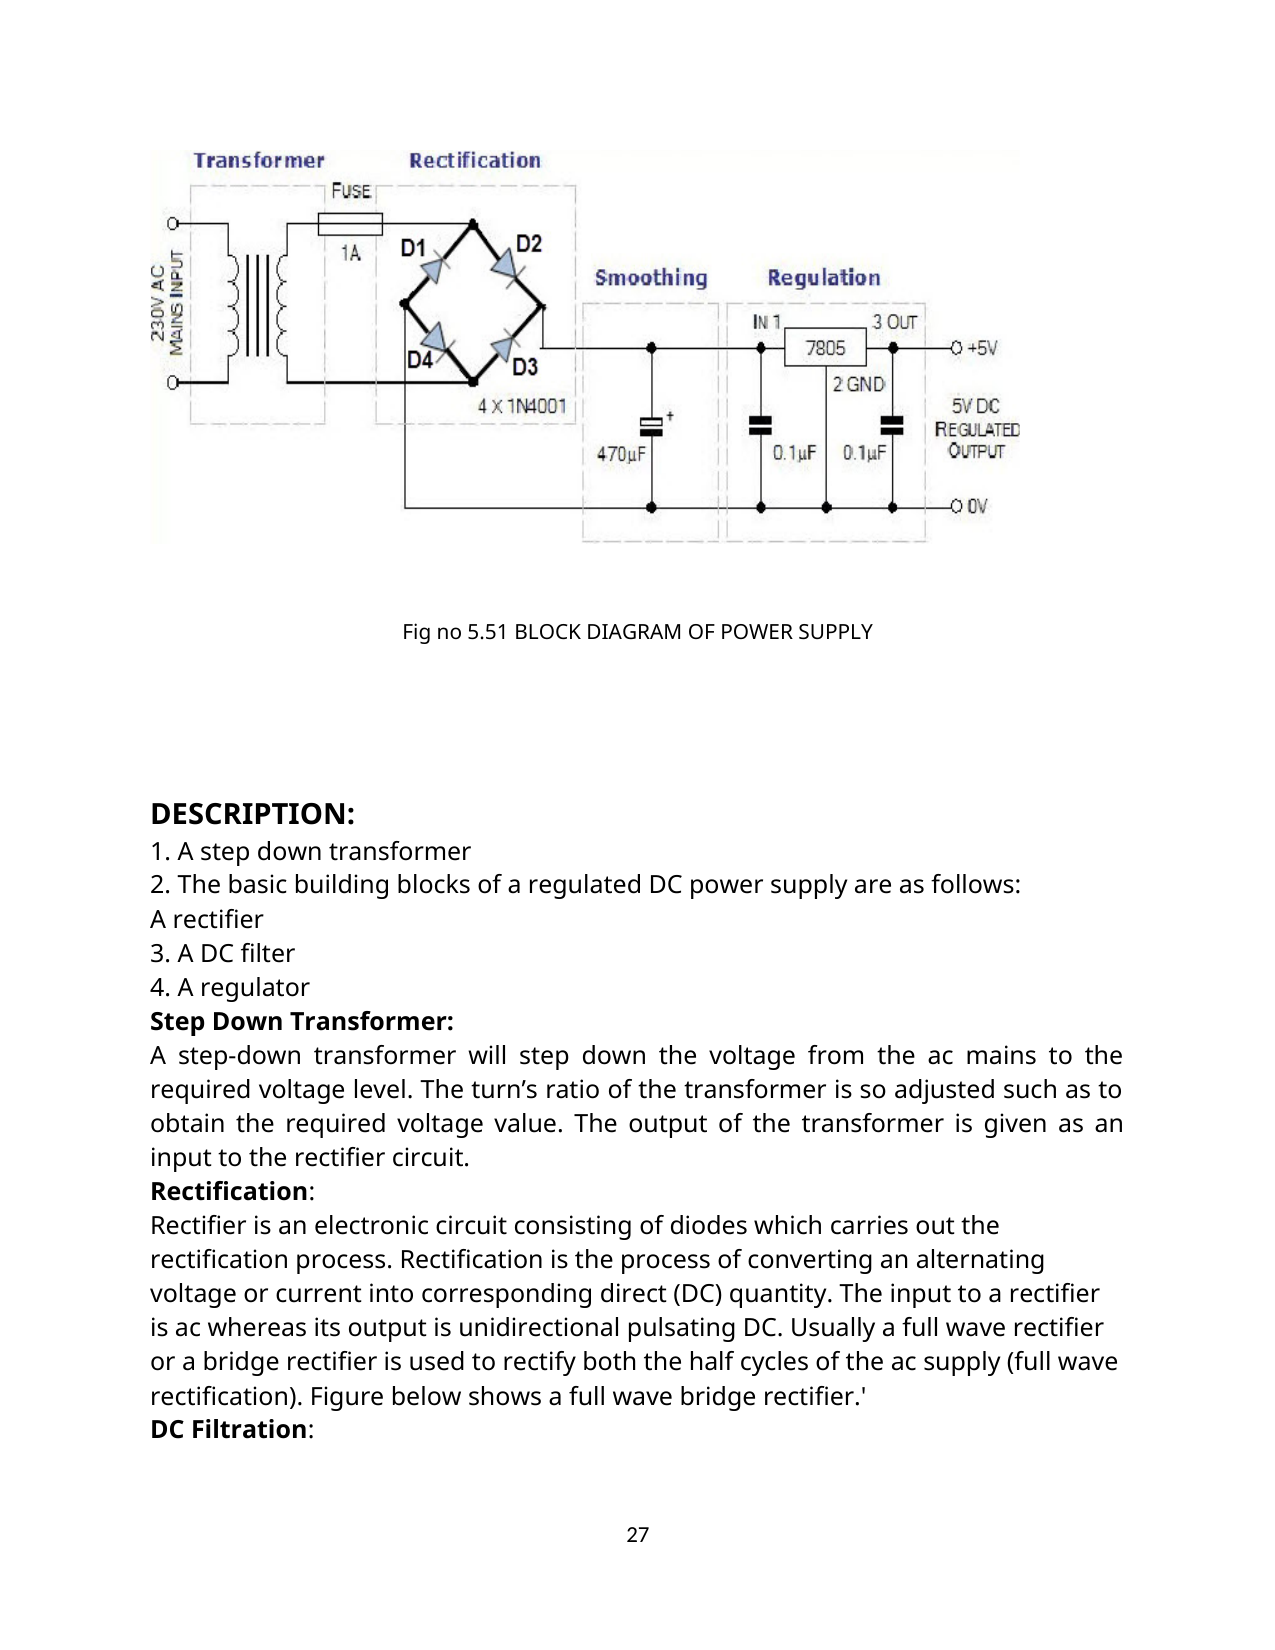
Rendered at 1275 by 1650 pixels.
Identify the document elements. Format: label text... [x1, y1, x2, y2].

text Step Down Transformer: [150, 1003, 1125, 1037]
text 4. A regulator [150, 969, 1125, 1003]
text Fig no 5.51 BLOCK DIAGRAM OF POWER SUPPLY [150, 617, 1125, 646]
text DESCRIPTION: [150, 793, 1125, 833]
text Rectification: [150, 1174, 1125, 1208]
text 1. A step down transformer [150, 833, 1125, 867]
text DC Filtration: [150, 1412, 1125, 1446]
text 2. The basic building blocks of a regulated DC power supply are as follows: [150, 867, 1125, 901]
text 3. A DC filter [150, 935, 1125, 969]
text Rectifier is an electronic circuit consisting of diodes which carries out the rectification process. Rectification is the process of converting an alternating voltage or current into corresponding direct (DC) quantity. The input to a rectifier is ac whereas its output is unidirectional pulsating DC. Usually a full wave rectifier or a bridge rectifier is used to rectify both the half cycles of the ac supply (full wave rectification). Figure below shows a full wave bridge rectifier.' [150, 1208, 1125, 1412]
text A step-down transformer will step down the voltage from the ac mains to the required voltage level. The turn’s ratio of the transformer is so adjusted such as to obtain the required voltage value. The output of the transformer is given as an input to the rectifier circuit. [150, 1037, 1125, 1174]
text A rectifier [150, 901, 1125, 935]
picture [150, 150, 1020, 544]
